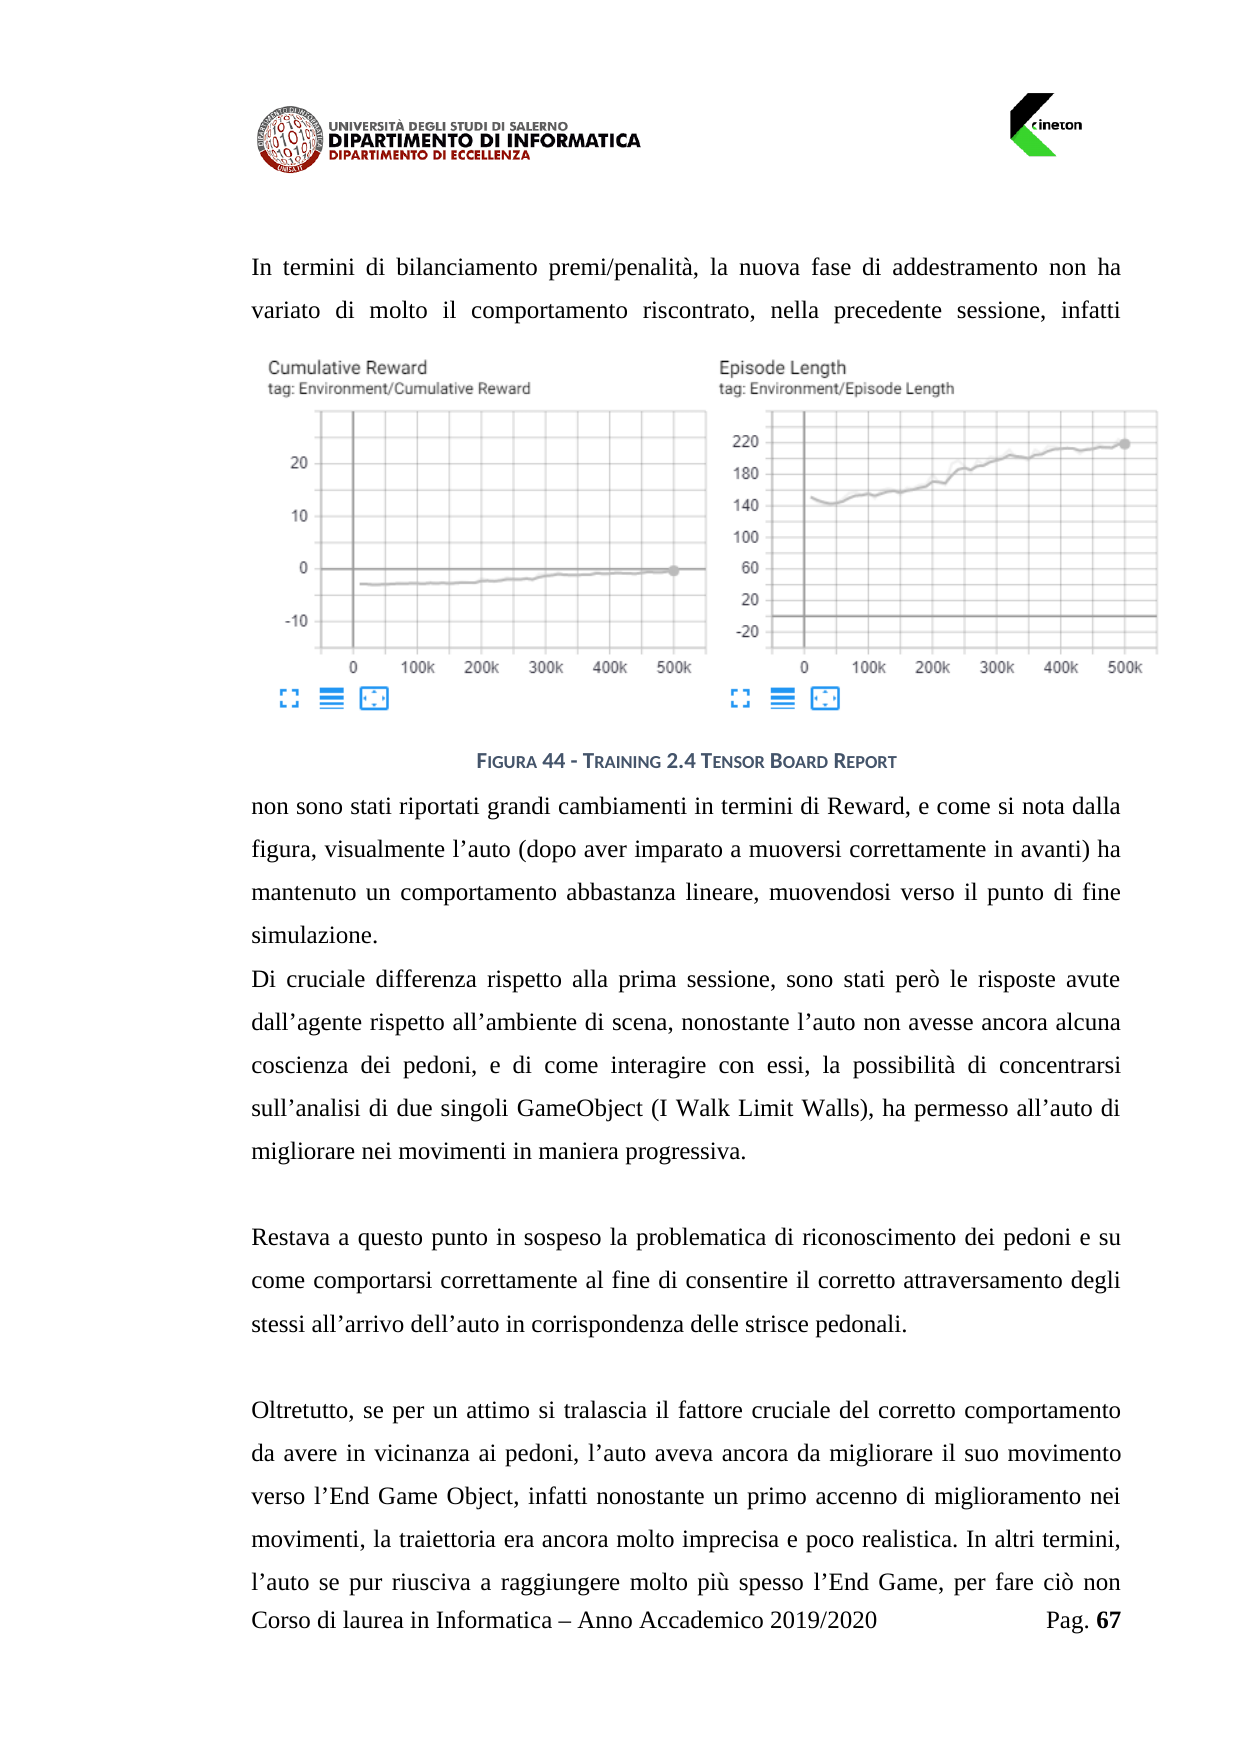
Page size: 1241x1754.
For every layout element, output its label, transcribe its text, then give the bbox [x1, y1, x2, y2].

text Figura 44 - Training 2.4 Tensor Board Report [251, 747, 1122, 774]
text In termini di bilanciamento premi/penalità, la nuova fase di addestramento non ha variato di molto il comportamento riscontrato, nella precedente sessione, infatti [251, 252, 1122, 337]
picture [251, 337, 1173, 733]
text Restava a questo punto in sospeso la problematica di riconoscimento dei pedoni e su come comportarsi correttamente al fine di consentire il corretto attraversamento degli stessi all’arrivo dell’auto in corrispondenza delle strisce pedonali. [251, 1222, 1122, 1337]
text Di cruciale differenza rispetto alla prima sessione, sono stati però le risposte avute dall’agente rispetto all’ambiente di scena, nonostante l’auto non avesse ancora alcuna coscienza dei pedoni, e di come interagire con essi, la possibilità di concentrarsi sull’analisi di due singoli GameObject (I Walk Limit Walls), ha permesso all’auto di migliorare nei movimenti in maniera progressiva. [251, 964, 1122, 1165]
picture [251, 102, 645, 177]
text non sono stati riportati grandi cambiamenti in termini di Reward, e come si nota dalla figura, visualmente l’auto (dopo aver imparato a muoversi correttamente in avanti) ha mantenuto un comportamento abbastanza lineare, muovendosi verso il punto di fine simulazione. [251, 791, 1122, 949]
picture [987, 73, 1102, 177]
